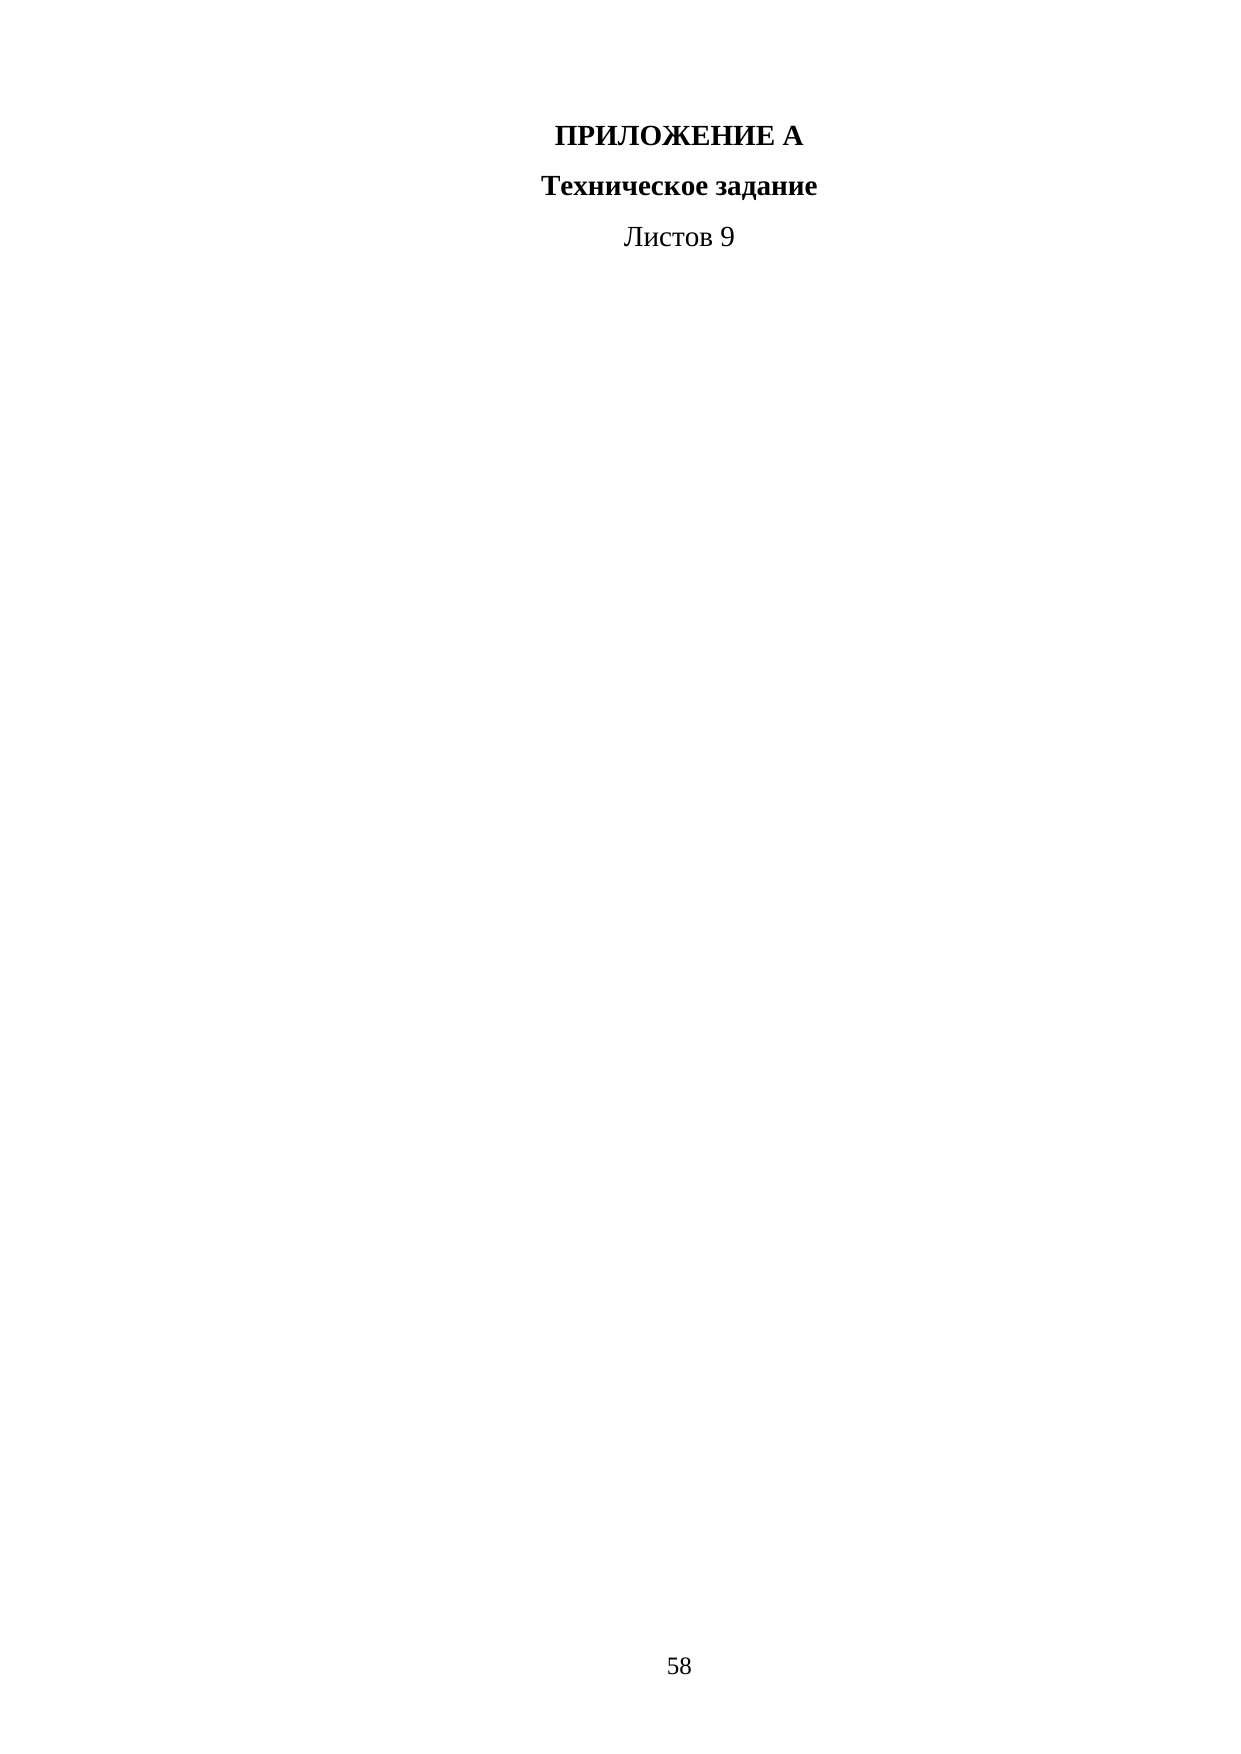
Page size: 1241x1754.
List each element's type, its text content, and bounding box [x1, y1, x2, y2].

text ПРИЛОЖЕНИЕ А [177, 118, 1181, 152]
text Техническое задание [177, 168, 1181, 202]
text Листов 9 [177, 219, 1181, 252]
